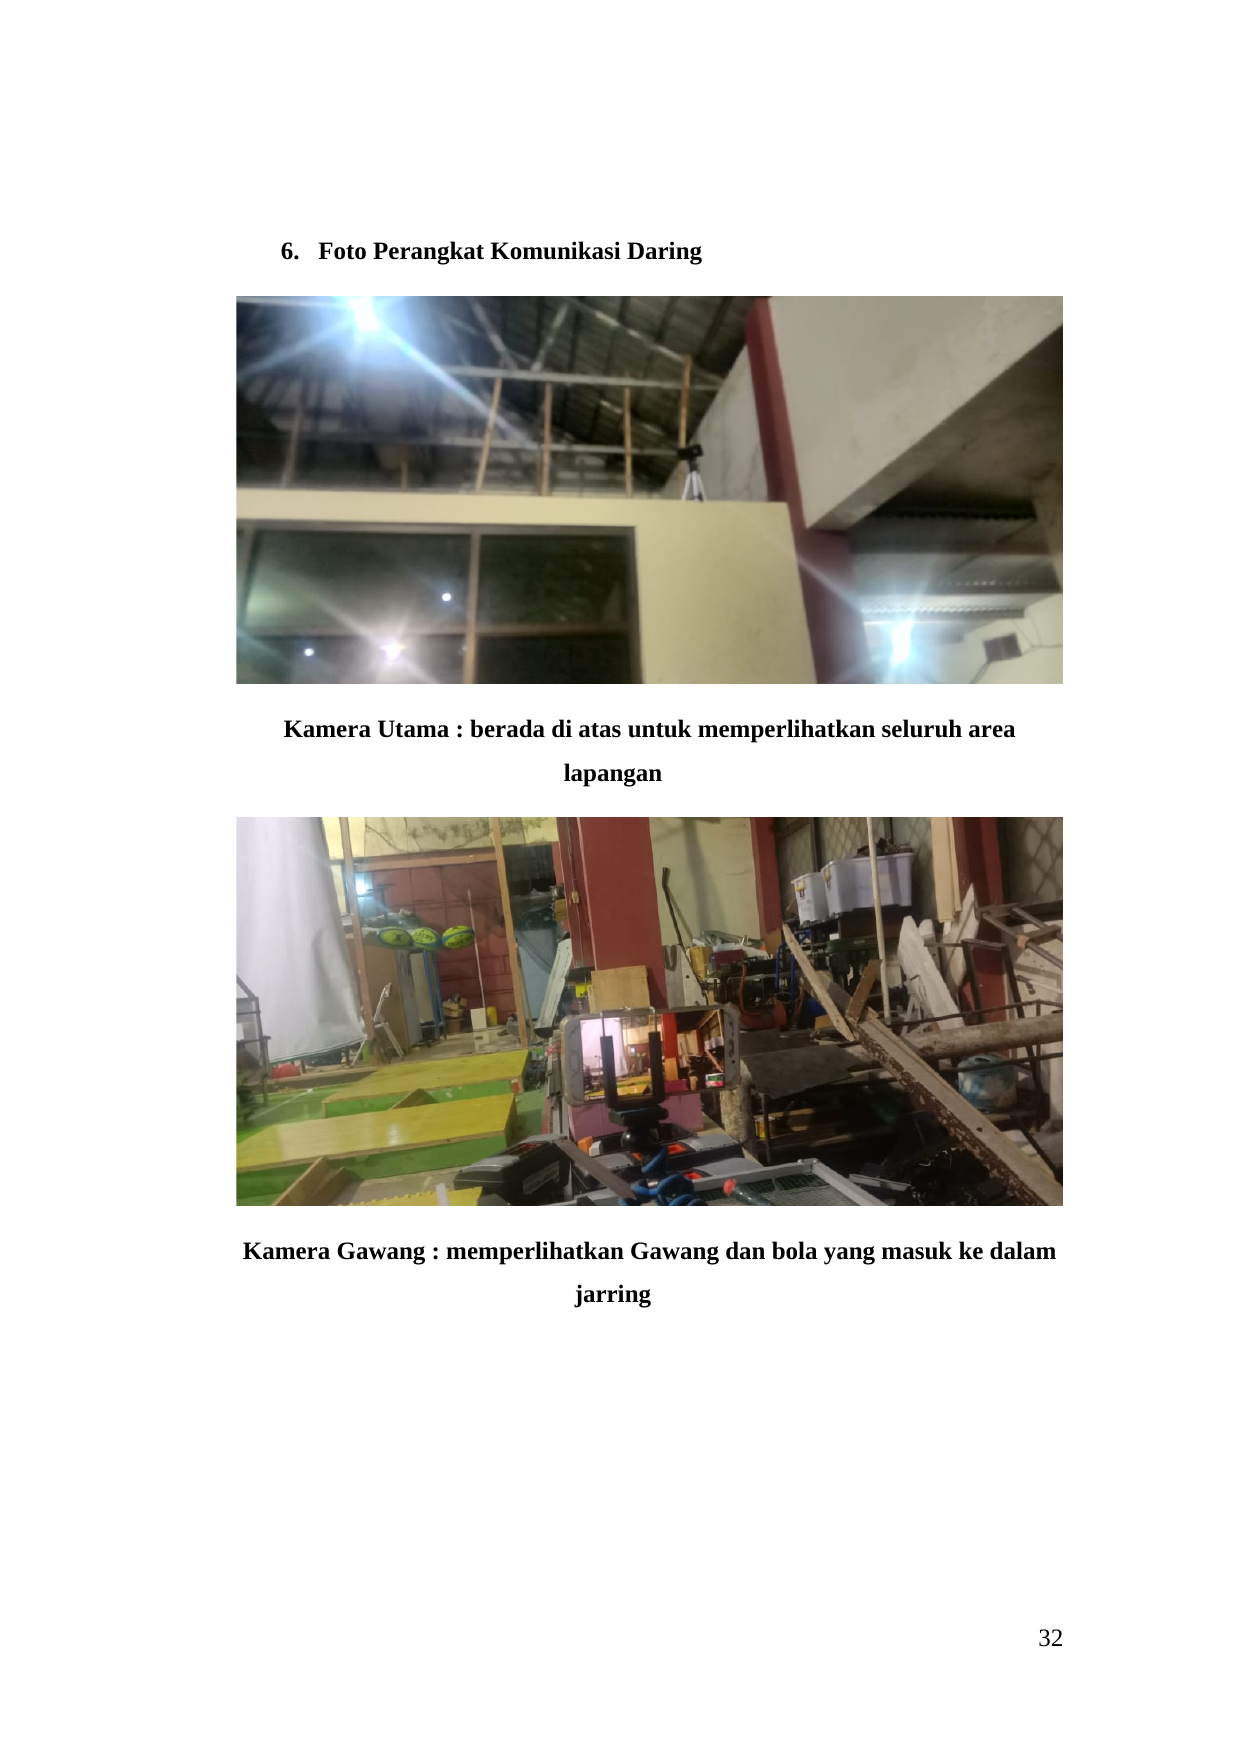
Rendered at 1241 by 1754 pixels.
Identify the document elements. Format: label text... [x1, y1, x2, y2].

picture [236, 817, 1063, 1206]
picture [236, 296, 1063, 684]
text Kamera Utama : berada di atas untuk memperlihatkan seluruh area lapangan [162, 714, 1063, 786]
text Kamera Gawang : memperlihatkan Gawang dan bola yang masuk ke dalam jarring [162, 1236, 1063, 1308]
list Foto Perangkat Komunikasi Daring [281, 236, 1063, 265]
